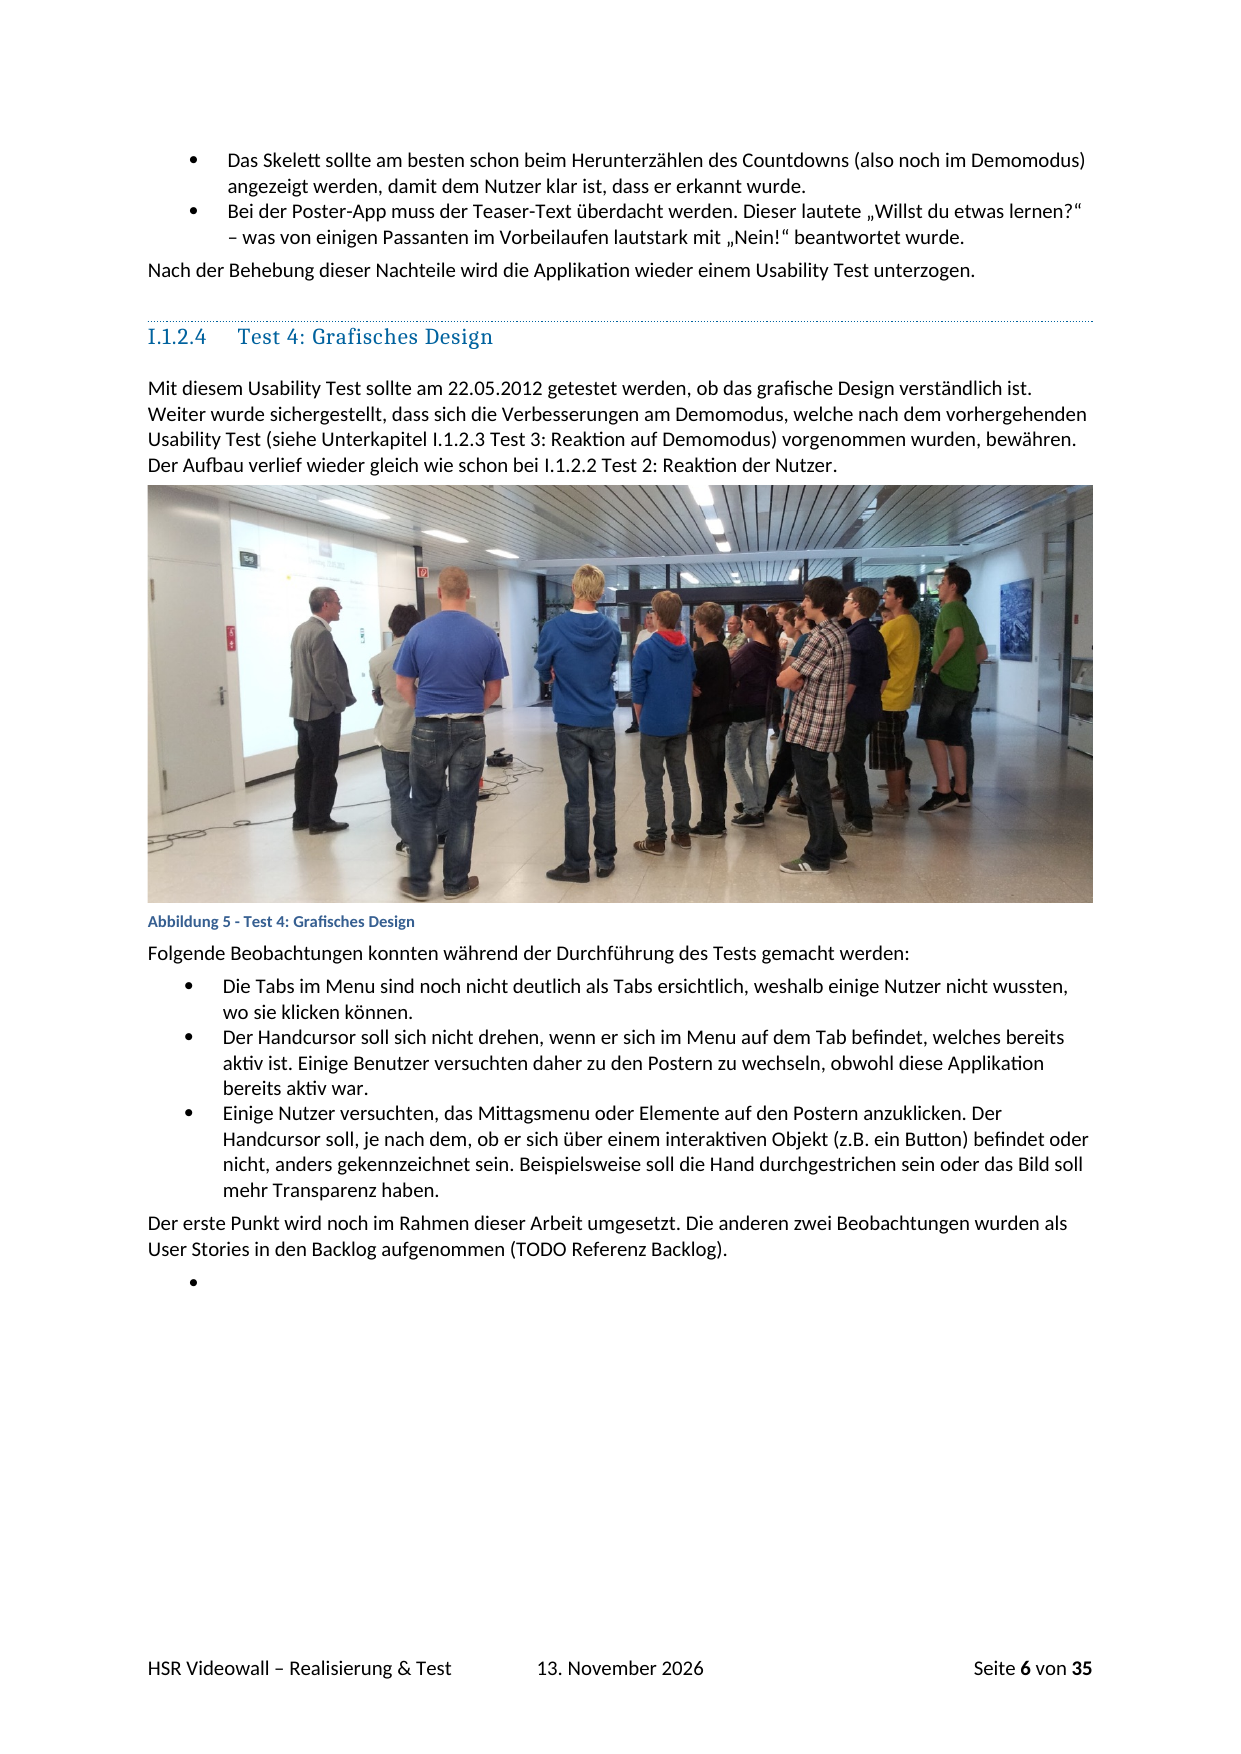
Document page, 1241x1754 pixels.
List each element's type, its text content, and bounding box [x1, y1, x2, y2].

text Folgende Beobachtungen konnten während der Durchführung des Tests gemacht werden: [148, 940, 1093, 965]
list Die Tabs im Menu sind noch nicht deutlich als Tabs ersichtlich, weshalb einige Nutzer nicht wussten, wo sie klicken können. [185, 973, 1093, 1024]
text Nach der Behebung dieser Nachteile wird die Applikation wieder einem Usability Test unterzogen. [148, 258, 1093, 283]
text Abbildung 5 - Test 4: Grafisches Design [148, 911, 1093, 931]
list Der Handcursor soll sich nicht drehen, wenn er sich im Menu auf dem Tab befindet, welches bereits aktiv ist. Einige Benutzer versuchten daher zu den Postern zu wechseln, obwohl diese Applikation bereits aktiv war. [185, 1024, 1093, 1101]
list Das Skelett sollte am besten schon beim Herunterzählen des Countdowns (also noch im Demomodus) angezeigt werden, damit dem Nutzer klar ist, dass er erkannt wurde. [190, 148, 1093, 198]
text Mit diesem Usability Test sollte am 22.05.2012 getestet werden, ob das grafische Design verständlich ist. Weiter wurde sichergestellt, dass sich die Verbesserungen am Demomodus, welche nach dem vorhergehenden Usability Test (siehe Unterkapitel I.1.3.3 Test 3: Reaktion auf Demomodus) vorgenommen wurden, bewähren. Der Aufbau verlief wieder gleich wie schon bei I.2.2 Test 2: Reaktion der Nutzer. [148, 376, 1093, 477]
picture [147, 485, 1093, 903]
list Einige Nutzer versuchten, das Mittagsmenu oder Elemente auf den Postern anzuklicken. Der Handcursor soll, je nach dem, ob er sich über einem interaktiven Objekt (z.B. ein Button) befindet oder nicht, anders gekennzeichnet sein. Beispielsweise soll die Hand durchgestrichen sein oder das Bild soll mehr Transparenz haben. [185, 1101, 1093, 1202]
list Bei der Poster-App muss der Teaser-Text überdacht werden. Dieser lautete „Willst du etwas lernen?“ – was von einigen Passanten im Vorbeilaufen lautstark mit „Nein!“ beantwortet wurde. [190, 198, 1093, 249]
subtitle Test 4: Grafisches Design [148, 321, 1093, 351]
text Der erste Punkt wird noch im Rahmen dieser Arbeit umgesetzt. Die anderen zwei Beobachtungen wurden als User Stories in den Backlog aufgenommen (TODO Referenz Backlog). [148, 1211, 1093, 1261]
